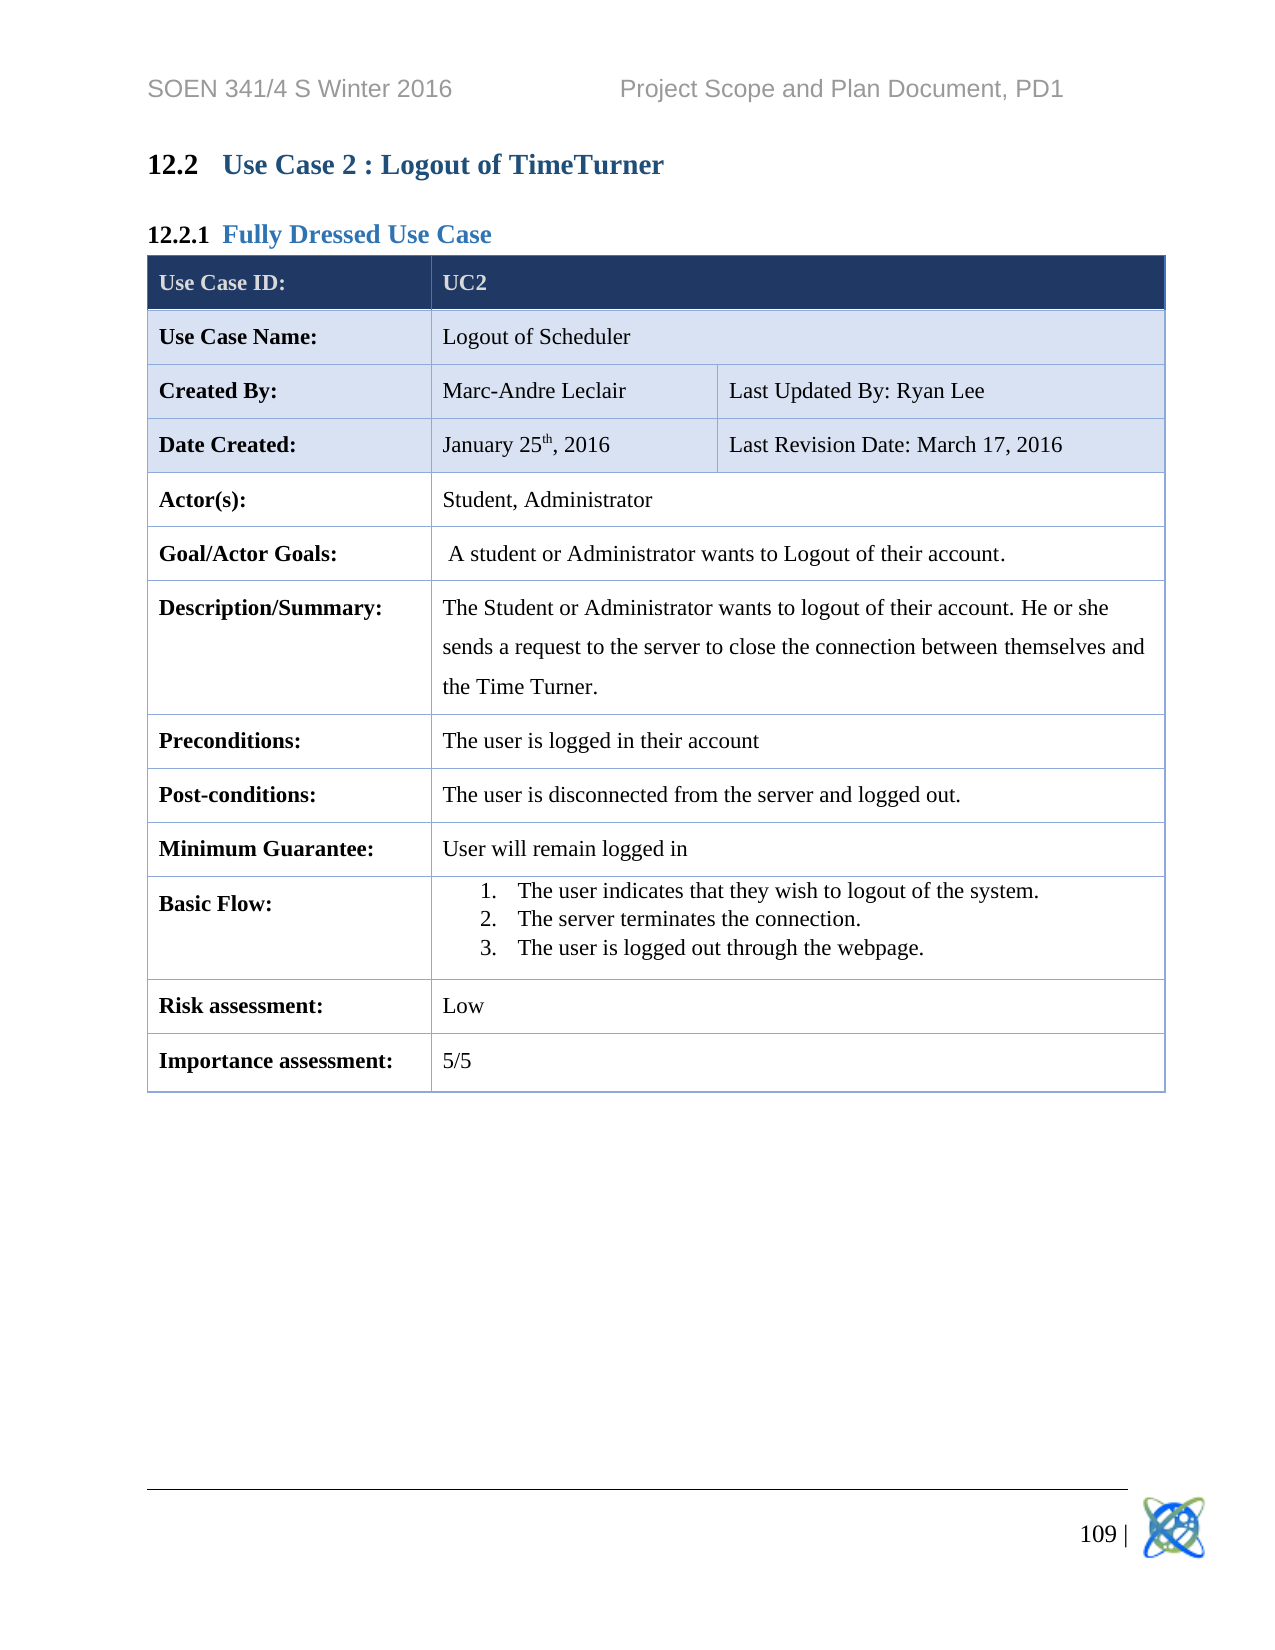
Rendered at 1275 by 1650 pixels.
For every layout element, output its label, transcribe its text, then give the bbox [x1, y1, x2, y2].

table_cell The user is logged in their account [432, 715, 1164, 768]
table_cell Actor(s): [148, 473, 431, 526]
picture [1123, 1490, 1224, 1566]
table_cell Basic Flow: [148, 877, 431, 979]
table_cell Low [432, 980, 1164, 1033]
table_cell Last Updated By: Ryan Lee [718, 365, 1164, 418]
table_cell The user is disconnected from the server and logged out. [432, 769, 1164, 822]
table_cell Use Case Name: [148, 311, 431, 364]
table_cell Importance assessment: [148, 1034, 431, 1091]
text Use Case 2 : Logout of TimeTurner [147, 147, 1128, 181]
table_cell Post-conditions: [148, 769, 431, 822]
table_header Use Case ID: [148, 256, 431, 309]
table_cell Created By: [148, 365, 431, 418]
table_cell Risk assessment: [148, 980, 431, 1033]
table_cell Minimum Guarantee: [148, 823, 431, 876]
table_header UC2 [432, 256, 1164, 309]
table_cell Logout of Scheduler [432, 311, 1164, 364]
table_cell Goal/Actor Goals: [148, 527, 431, 580]
table_cell Student, Administrator [432, 473, 1164, 526]
table_cell User will remain logged in [432, 823, 1164, 876]
table_cell Last Revision Date: March 17, 2016 [718, 419, 1164, 472]
table_cell A student or Administrator wants to Logout of their account. [432, 527, 1164, 580]
table_cell Date Created: [148, 419, 431, 472]
table_cell Preconditions: [148, 715, 431, 768]
table_cell Description/Summary: [148, 581, 431, 713]
text Fully Dressed Use Case [147, 218, 1128, 249]
table_cell Marc-Andre Leclair [432, 365, 717, 418]
table_cell The Student or Administrator wants to logout of their account. He or she sends a request to the server to close the connection between themselves and the Time Turner. [432, 581, 1164, 713]
table_cell 5/5 [432, 1034, 1164, 1091]
table_cell January 25th, 2016 [432, 419, 717, 472]
table_cell The user indicates that they wish to logout of the system. The server terminates the connection. The user is logged out through the webpage. [432, 877, 1164, 979]
